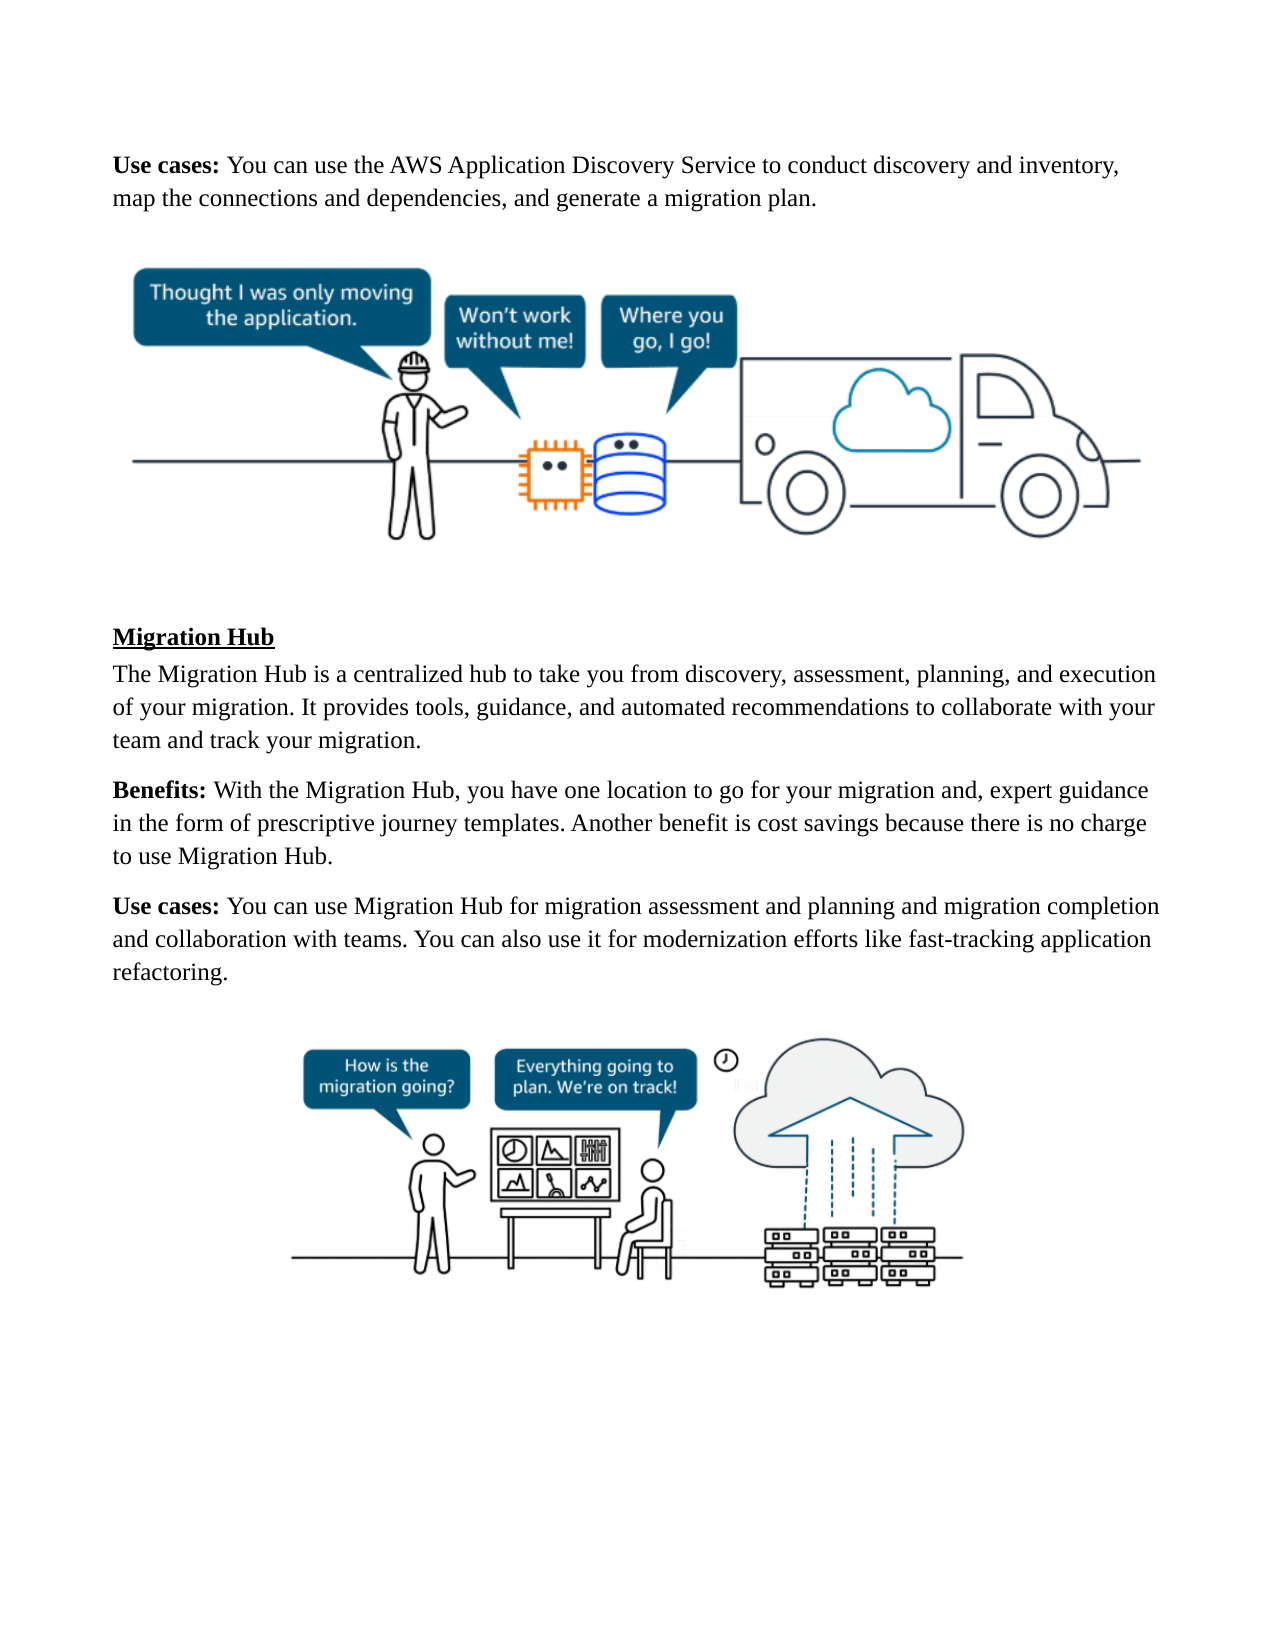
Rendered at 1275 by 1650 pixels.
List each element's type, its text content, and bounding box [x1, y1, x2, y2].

text Benefits: With the Migration Hub, you have one location to go for your migration and, expert guidance in the form of prescriptive journey templates. Another benefit is cost savings because there is no charge to use Migration Hub. [112, 775, 1162, 870]
picture [112, 232, 1163, 552]
text Use cases: You can use Migration Hub for migration assessment and planning and migration completion and collaboration with teams. You can also use it for modernization efforts like fast-tracking application refactoring. [112, 891, 1162, 986]
text Use cases: You can use the AWS Application Discovery Service to conduct discovery and inventory, map the connections and dependencies, and generate a migration plan. [112, 150, 1162, 212]
text The Migration Hub is a centralized hub to take you from discovery, assessment, planning, and execution of your migration. It provides tools, guidance, and automated recommendations to collaborate with your team and track your migration. [112, 659, 1162, 754]
picture [276, 1006, 999, 1306]
subtitle Migration Hub [112, 622, 1162, 651]
